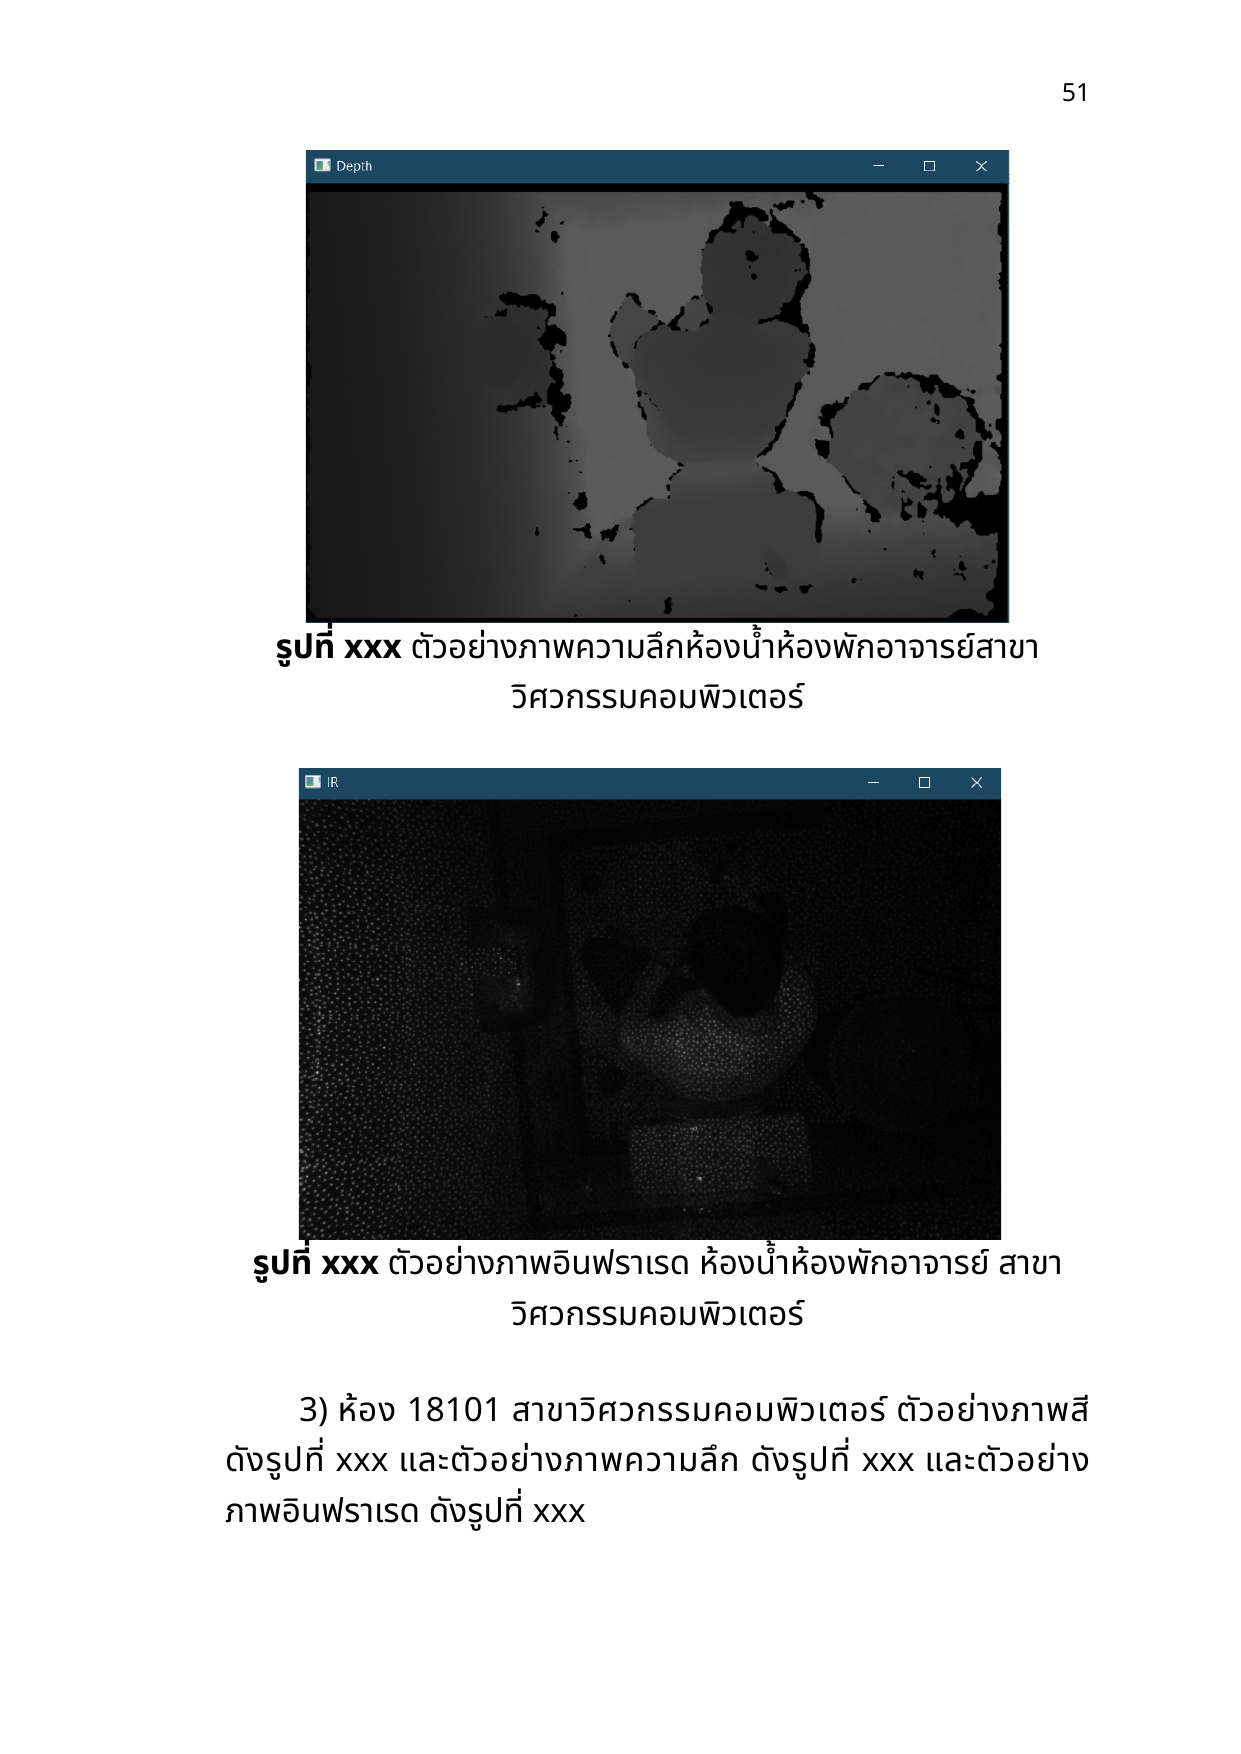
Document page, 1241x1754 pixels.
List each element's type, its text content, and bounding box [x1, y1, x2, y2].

text รูปที่ xxx ตัวอย่างภาพอินฟราเรด ห้องน้ำห้องพักอาจารย์ สาขาวิศวกรรมคอมพิวเตอร์ [225, 1239, 1090, 1340]
picture [305, 150, 1010, 623]
text 3) ห้อง 18101 สาขาวิศวกรรมคอมพิวเตอร์ ตัวอย่างภาพสี ดังรูปที่ xxx และตัวอย่างภาพความลึก ดังรูปที่ xxx และตัวอย่างภาพอินฟราเรด ดังรูปที่ xxx [225, 1386, 1090, 1537]
picture [298, 768, 1002, 1240]
text รูปที่ xxx ตัวอย่างภาพความลึกห้องน้ำห้องพักอาจารย์สาขาวิศวกรรมคอมพิวเตอร์ [225, 622, 1090, 723]
